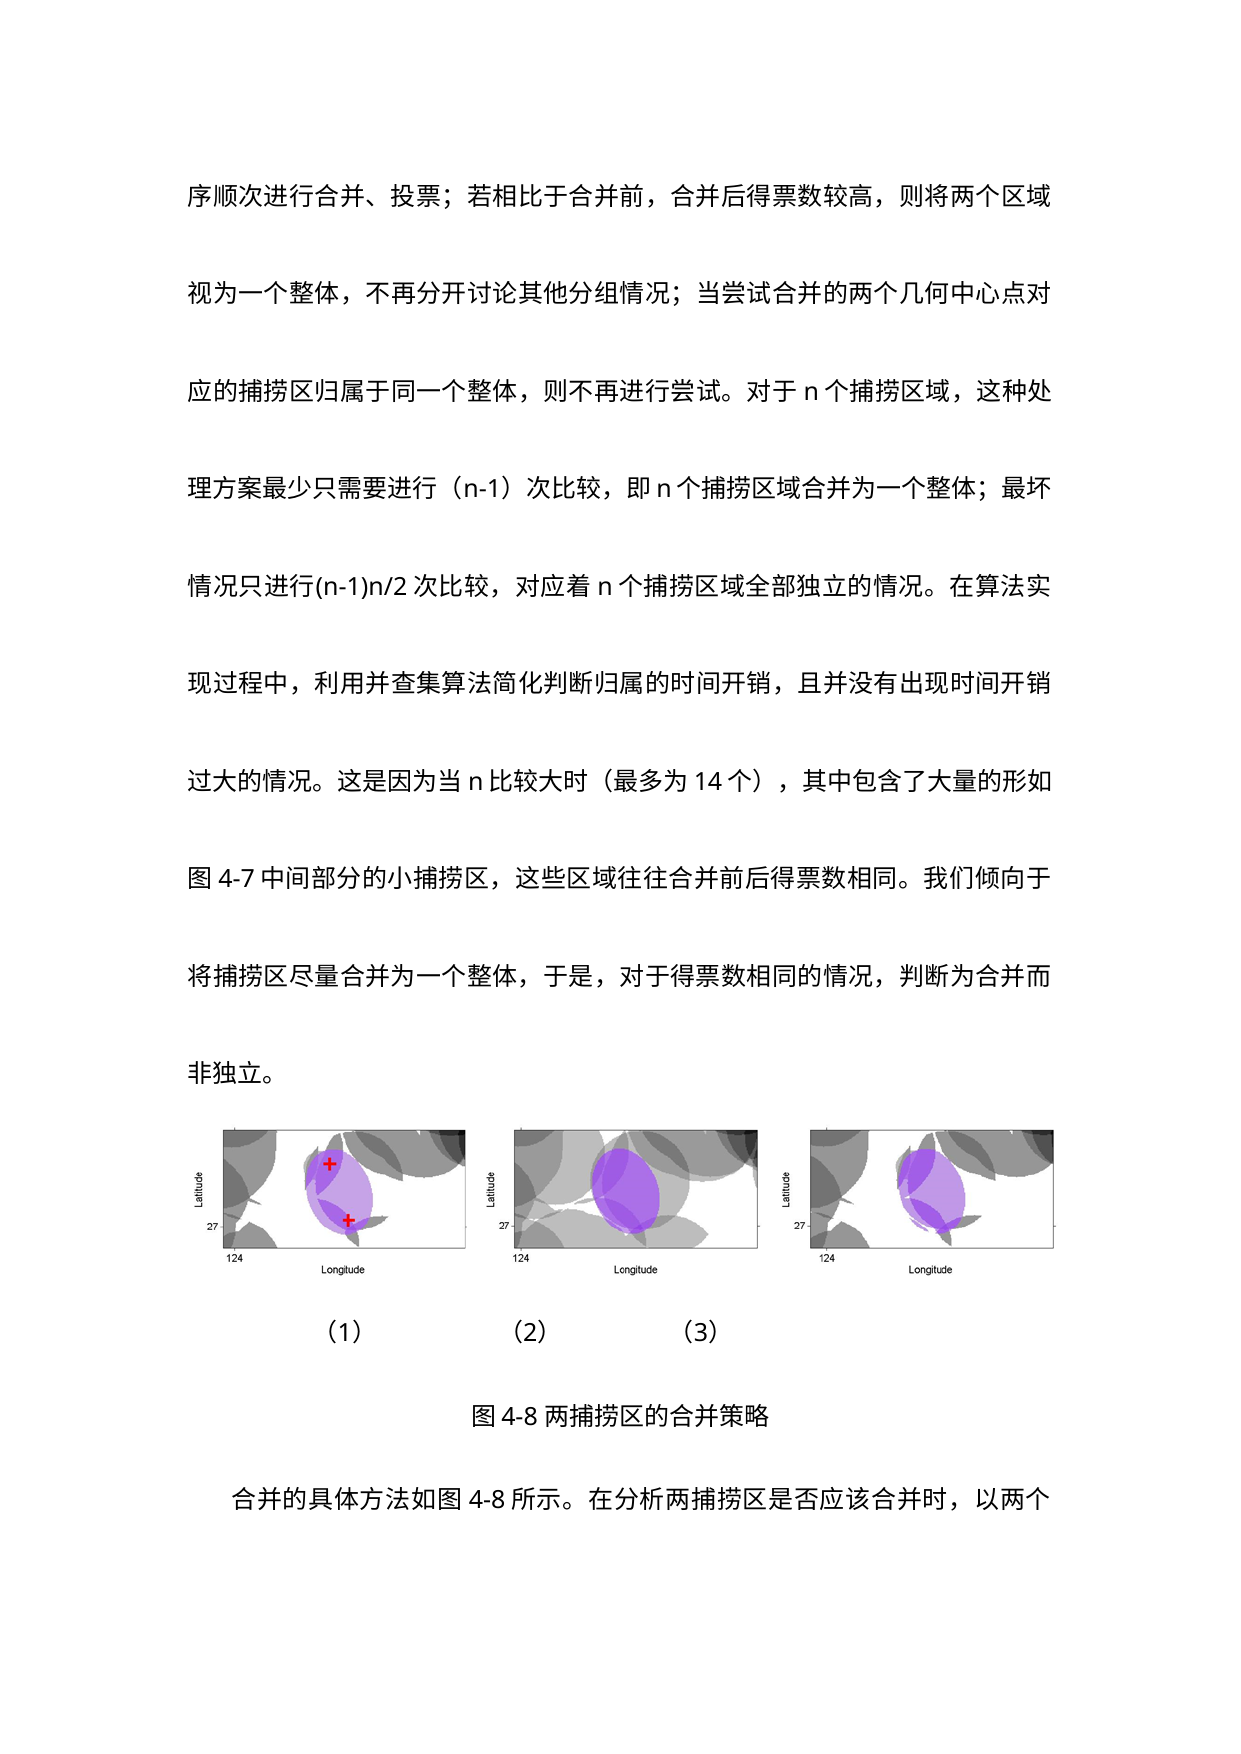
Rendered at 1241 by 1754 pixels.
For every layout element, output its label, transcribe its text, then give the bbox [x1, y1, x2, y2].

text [187, 1465, 1053, 1530]
picture [187, 1122, 1061, 1281]
text 图4-8 两捕捞区的合并策略 [187, 1382, 1053, 1447]
list （2） （3） [312, 1298, 1053, 1363]
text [187, 162, 1053, 1104]
